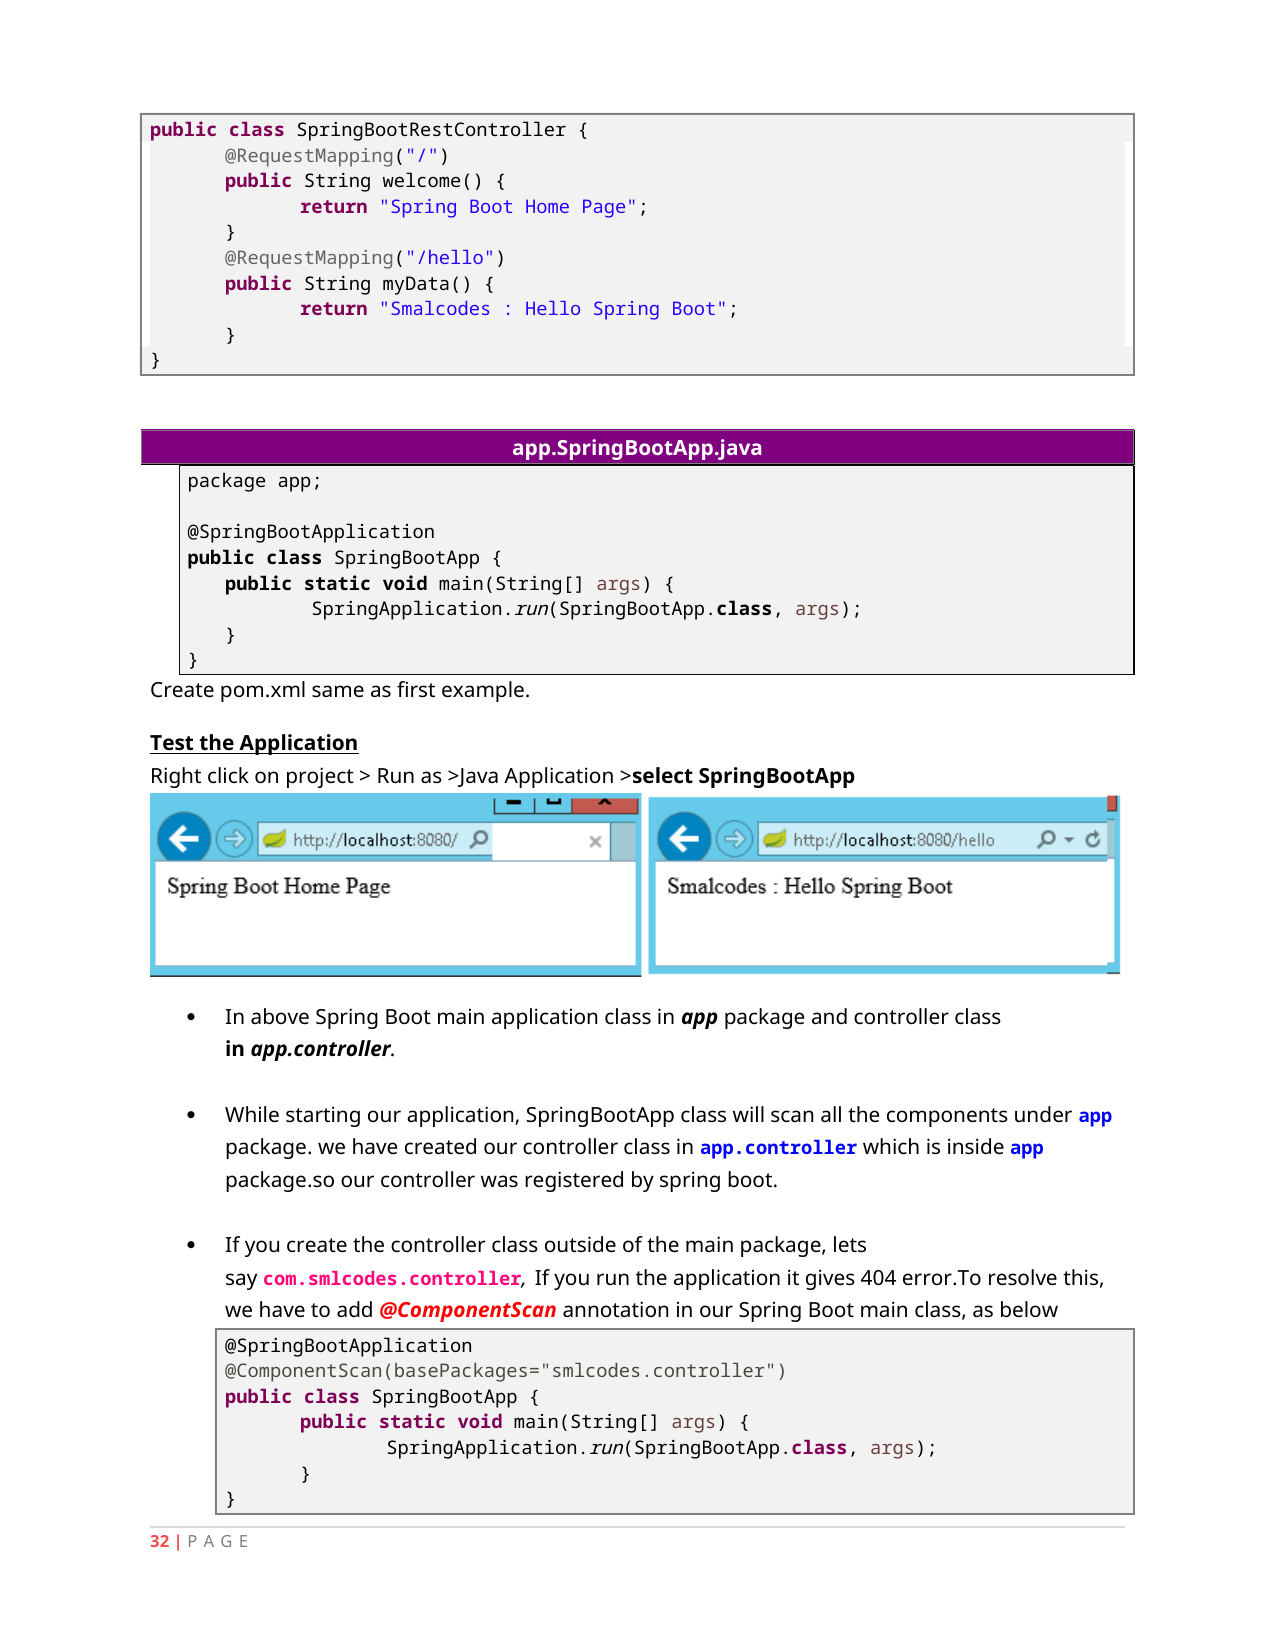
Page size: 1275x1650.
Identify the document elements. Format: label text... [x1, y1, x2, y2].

text SpringApplication.run(SpringBootApp.class, args); [180, 593, 1133, 618]
text return "Spring Boot Home Page"; [150, 193, 1125, 219]
text Create pom.xml same as first example. [150, 675, 1125, 703]
text @ComponentScan(basePackages="smlcodes.controller") [217, 1353, 1133, 1379]
text } [150, 321, 1125, 342]
text SpringApplication.run(SpringBootApp.class, args); [217, 1430, 1133, 1456]
list While starting our application, SpringBootApp class will scan all the components under app package. we have created our controller class in app.controller which is inside app package.so our controller was registered by spring boot. [187, 1100, 1125, 1193]
text public static void main(String[] args) { [217, 1404, 1133, 1430]
text } [150, 219, 1125, 244]
text public class SpringBootApp { [217, 1379, 1133, 1404]
text @SpringBootApplication [217, 1330, 1133, 1353]
text @RequestMapping("/") [150, 142, 1125, 168]
text } [142, 342, 1133, 374]
text public class SpringBootRestController { [142, 115, 1133, 142]
text Test the Application [150, 728, 1125, 757]
text public class SpringBootApp { [180, 542, 1133, 567]
text public static void main(String[] args) { [180, 567, 1133, 593]
text Right click on project > Run as >Java Application >select SpringBootApp [150, 761, 1125, 789]
text } [180, 618, 1133, 644]
text return "Smalcodes : Hello Spring Boot"; [150, 295, 1125, 321]
text public String myData() { [150, 270, 1125, 295]
text public String welcome() { [150, 168, 1125, 193]
text app.SpringBootApp.java [142, 431, 1133, 463]
text } [217, 1481, 1133, 1513]
text @RequestMapping("/hello") [150, 244, 1125, 270]
text @SpringBootApplication [180, 516, 1133, 542]
picture [150, 793, 1125, 977]
list In above Spring Boot main application class in app package and controller class in app.controller. [187, 1002, 1125, 1063]
text } [180, 644, 1133, 674]
list If you create the controller class outside of the main package, lets say com.smlcodes.controller, If you run the application it gives 404 error.To resolve this, we have to add @ComponentScan annotation in our Spring Boot main class, as below [187, 1230, 1125, 1324]
text package app; [180, 466, 1133, 491]
text } [217, 1456, 1133, 1481]
